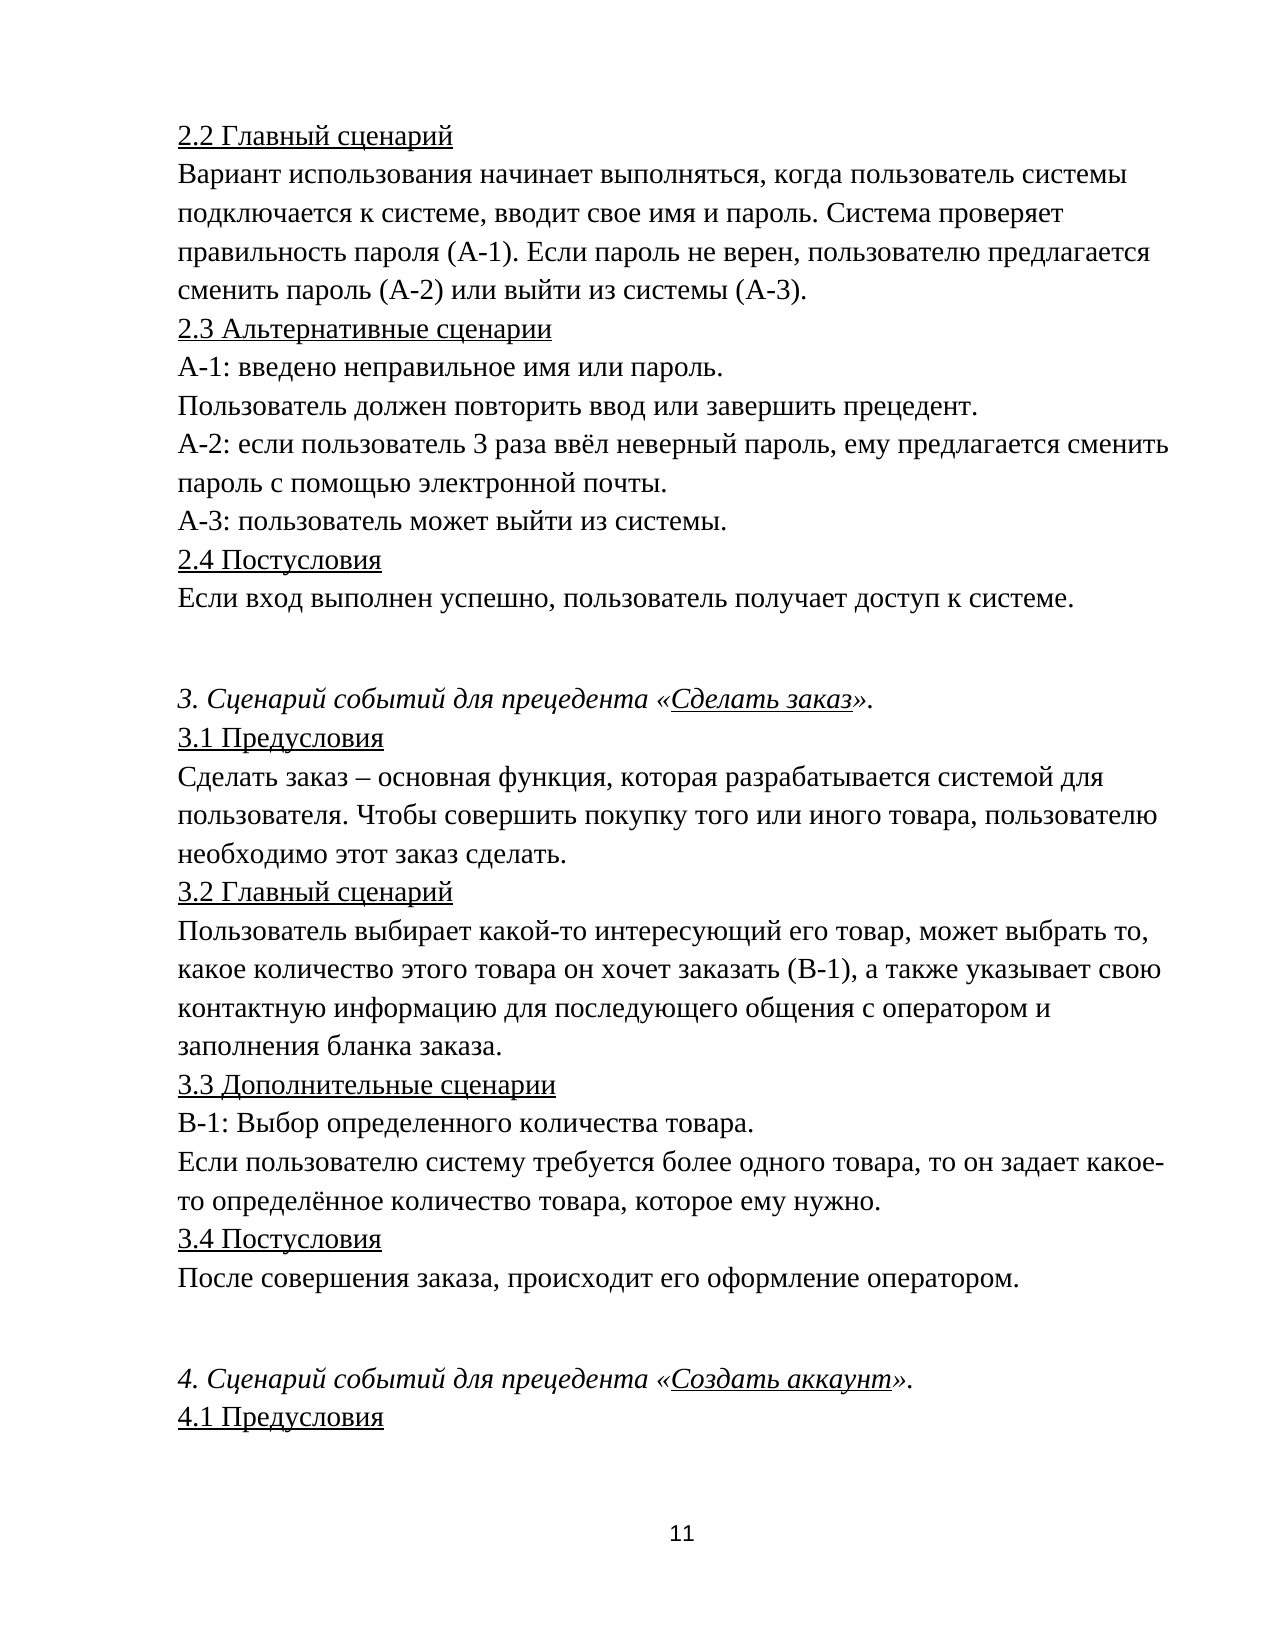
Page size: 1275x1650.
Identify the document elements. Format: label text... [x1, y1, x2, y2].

text 3.3 Дополнительные сценарии [177, 1067, 1186, 1101]
text 3.4 Постусловия [177, 1221, 1186, 1255]
text A-3: пользователь может выйти из системы. [177, 503, 1186, 537]
text Если пользователю систему требуется более одного товара, то он задает какое-то определённое количество товара, которое ему нужно. [177, 1144, 1186, 1216]
text 2.2 Главный сценарий [177, 118, 1186, 152]
text Пользователь выбирает какой-то интересующий его товар, может выбрать то, какое количество этого товара он хочет заказать (B-1), а также указывает свою контактную информацию для последующего общения с оператором и заполнения бланка заказа. [177, 913, 1186, 1062]
text Если вход выполнен успешно, пользователь получает доступ к системе. [177, 581, 1186, 614]
text Сделать заказ – основная функция, которая разрабатывается системой для пользователя. Чтобы совершить покупку того или иного товара, пользователю необходимо этот заказ сделать. [177, 759, 1186, 869]
text 3.2 Главный сценарий [177, 874, 1186, 908]
text Вариант использования начинает выполняться, когда пользователь системы подключается к системе, вводит свое имя и пароль. Система проверяет правильность пароля (A-1). Если пароль не верен, пользователю предлагается сменить пароль (A-2) или выйти из системы (A-3). [177, 157, 1186, 306]
text 3. Сценарий событий для прецедента «Сделать заказ». [177, 682, 1186, 715]
text B-1: Выбор определенного количества товара. [177, 1106, 1186, 1139]
text После совершения заказа, происходит его оформление оператором. [177, 1260, 1186, 1293]
text A-1: введено неправильное имя или пароль. [177, 349, 1186, 383]
text 2.3 Альтернативные сценарии [177, 311, 1186, 344]
text 2.4 Постусловия [177, 542, 1186, 576]
text 4.1 Предусловия [177, 1399, 1186, 1433]
text 4. Сценарий событий для прецедента «Создать аккаунт». [177, 1361, 1186, 1394]
text 3.1 Предусловия [177, 720, 1186, 754]
text A-2: если пользователь 3 раза ввёл неверный пароль, ему предлагается сменить пароль с помощью электронной почты. [177, 426, 1186, 498]
text Пользователь должен повторить ввод или завершить прецедент. [177, 388, 1186, 421]
